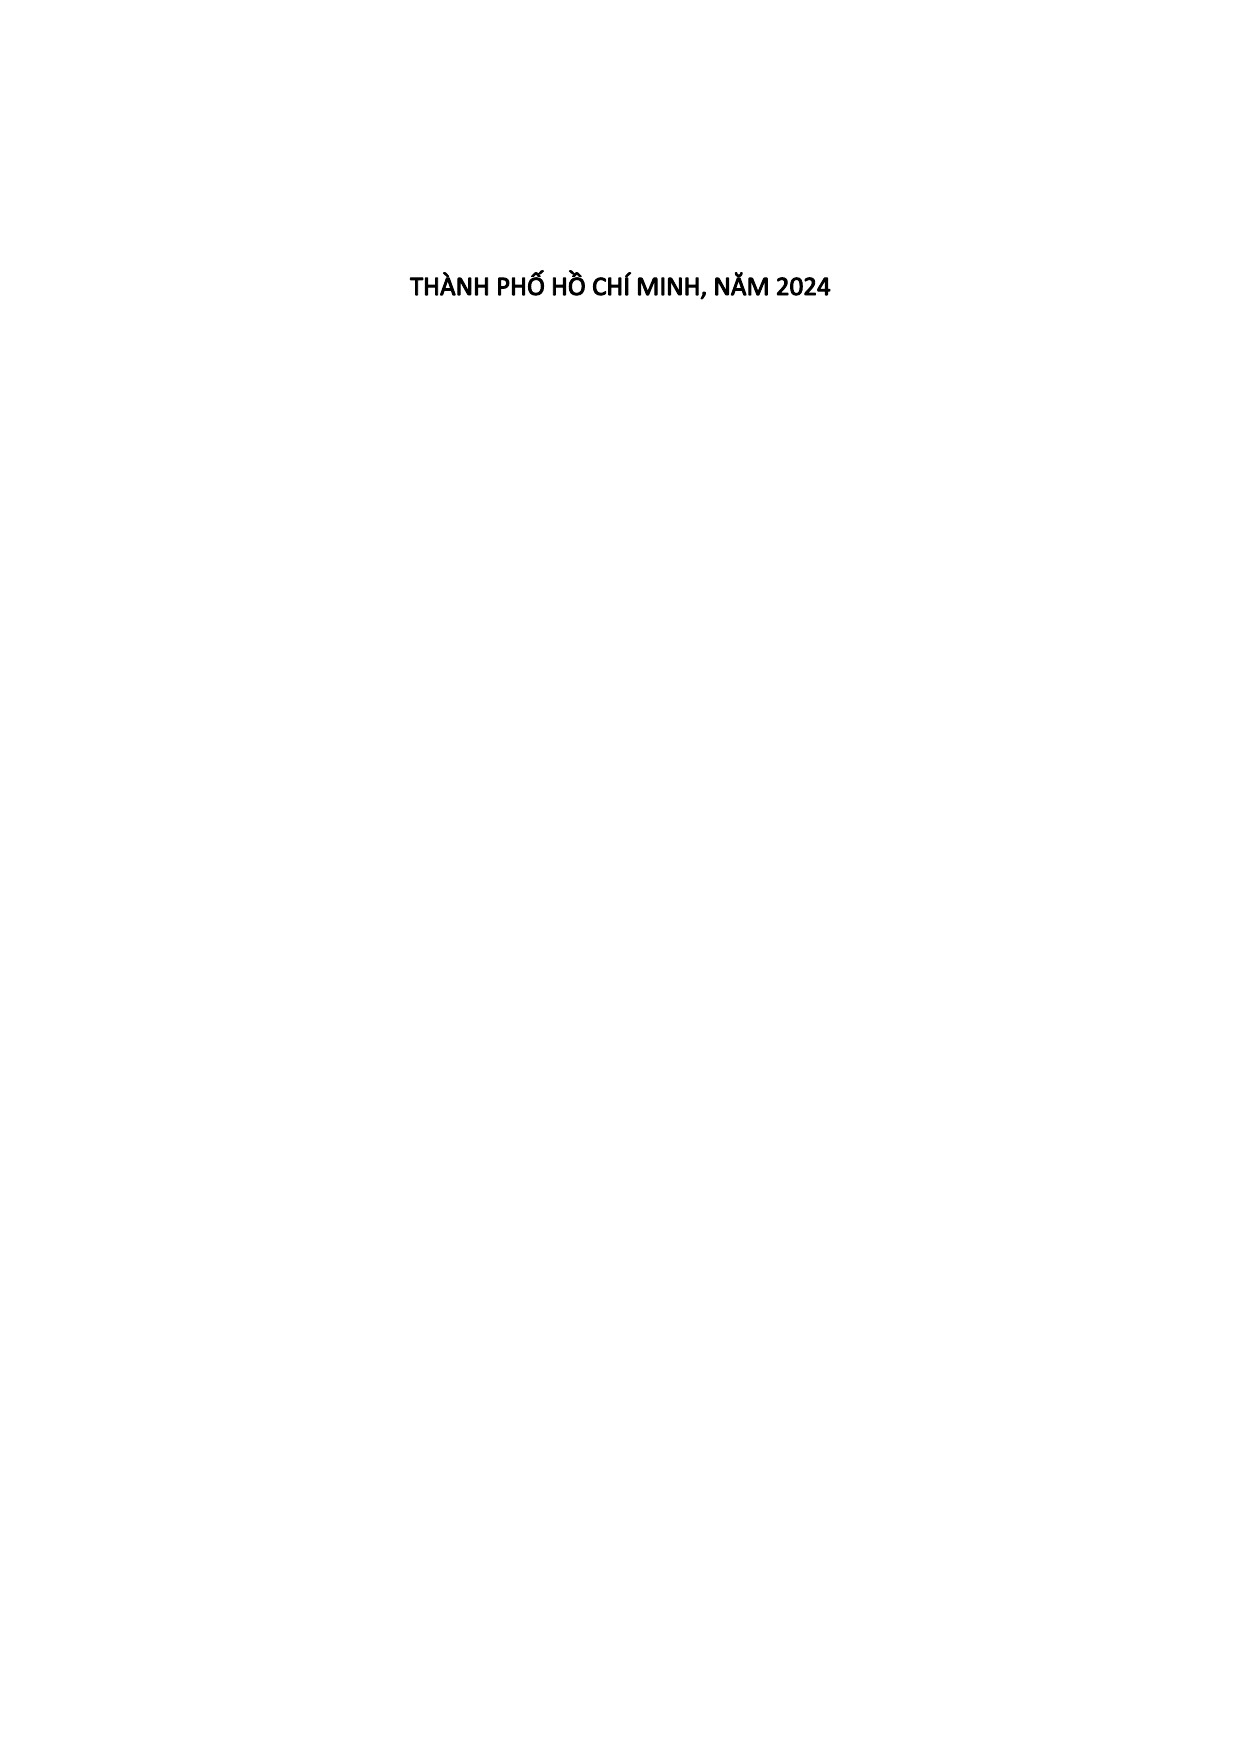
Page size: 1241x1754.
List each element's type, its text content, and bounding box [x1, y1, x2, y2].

text THÀNH PHỐ HỒ CHÍ MINH, NĂM 2024 [150, 269, 1090, 302]
